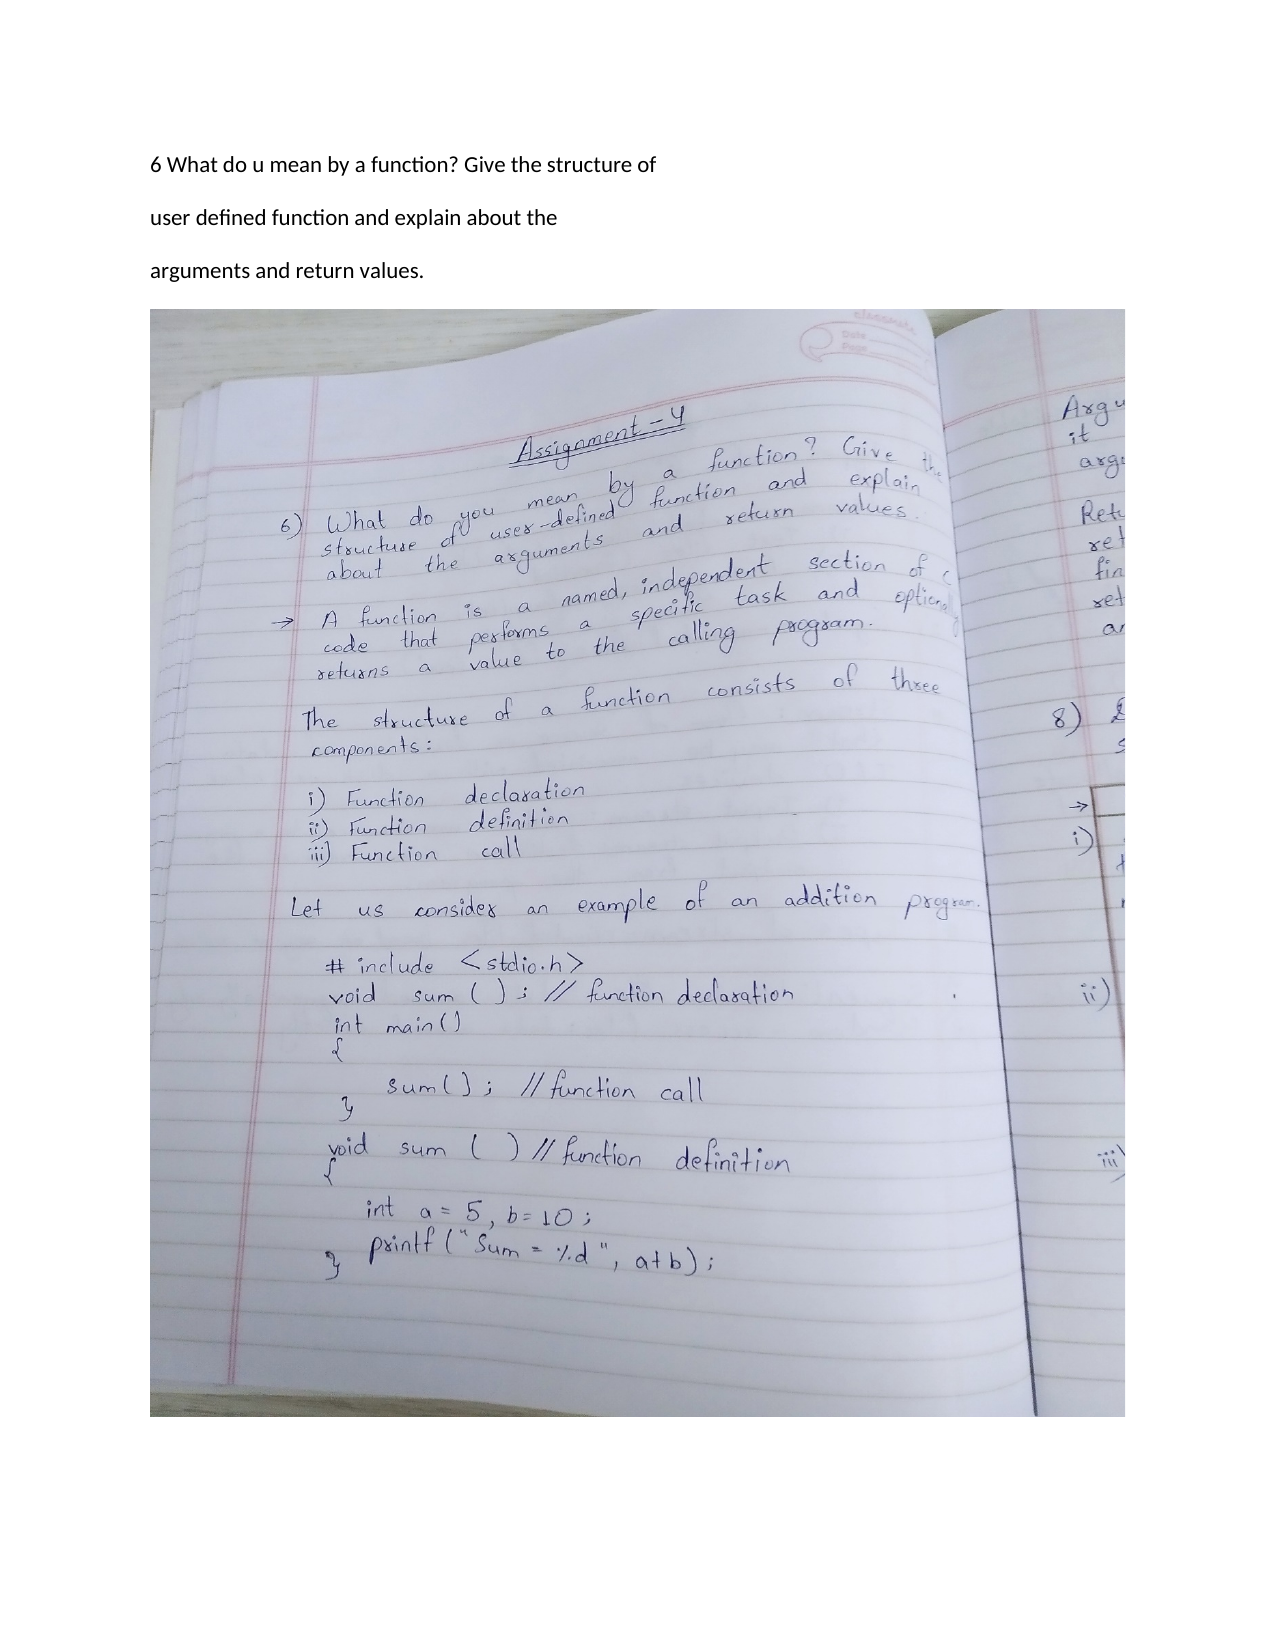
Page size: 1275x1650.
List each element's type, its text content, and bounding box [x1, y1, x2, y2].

text 6 What do u mean by a function? Give the structure of [150, 150, 1125, 178]
text arguments and return values. [150, 256, 1125, 284]
picture [150, 309, 1125, 1417]
text user defined function and explain about the [150, 203, 1125, 231]
